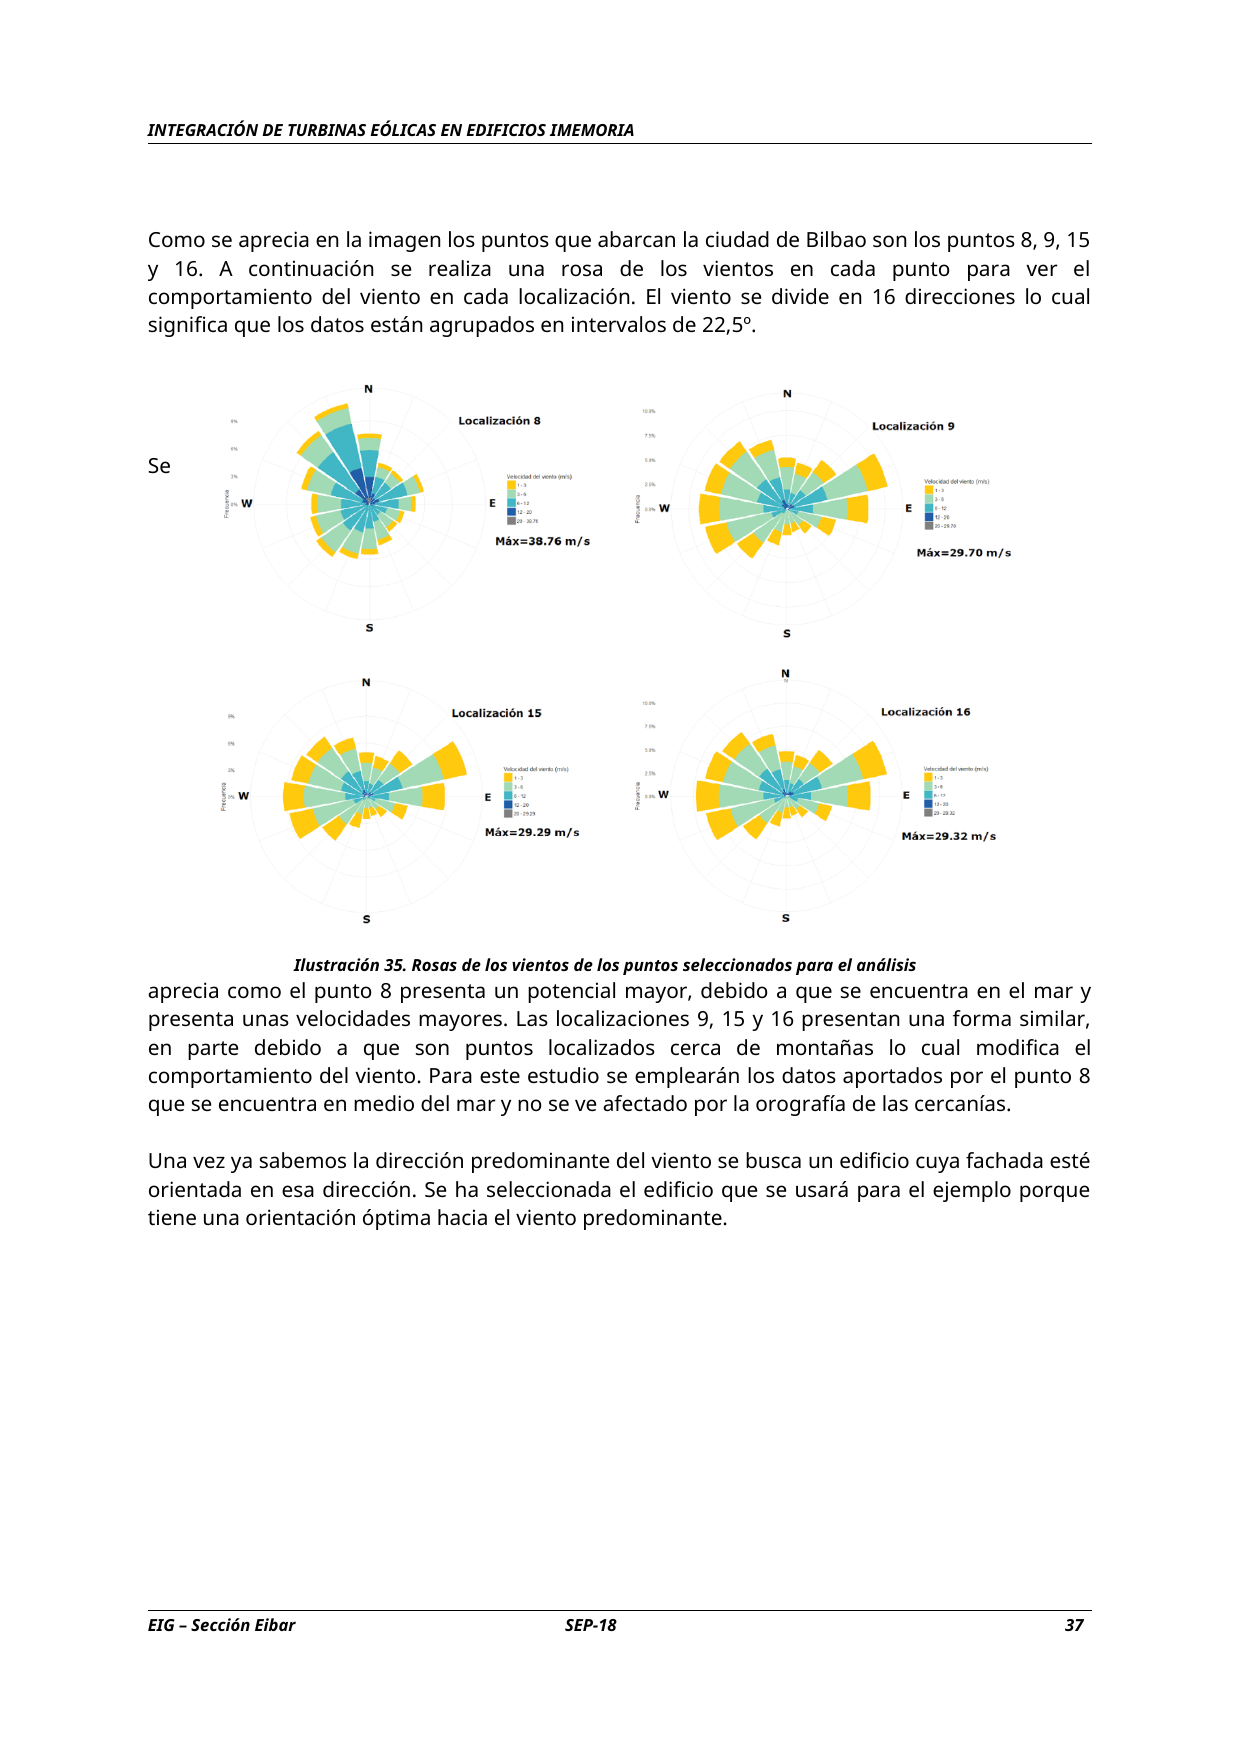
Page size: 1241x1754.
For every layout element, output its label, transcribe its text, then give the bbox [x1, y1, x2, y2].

picture [194, 373, 1046, 939]
text Como se aprecia en la imagen los puntos que abarcan la ciudad de Bilbao son los puntos 8, 9, 15 y 16. A continuación se realiza una rosa de los vientos en cada punto para ver el comportamiento del viento en cada localización. El viento se divide en 16 direcciones lo cual significa que los datos están agrupados en intervalos de 22,5º. [148, 225, 1092, 339]
text Una vez ya sabemos la dirección predominante del viento se busca un edificio cuya fachada esté orientada en esa dirección. Se ha seleccionada el edificio que se usará para el ejemplo porque tiene una orientación óptima hacia el viento predominante. [148, 1146, 1092, 1232]
